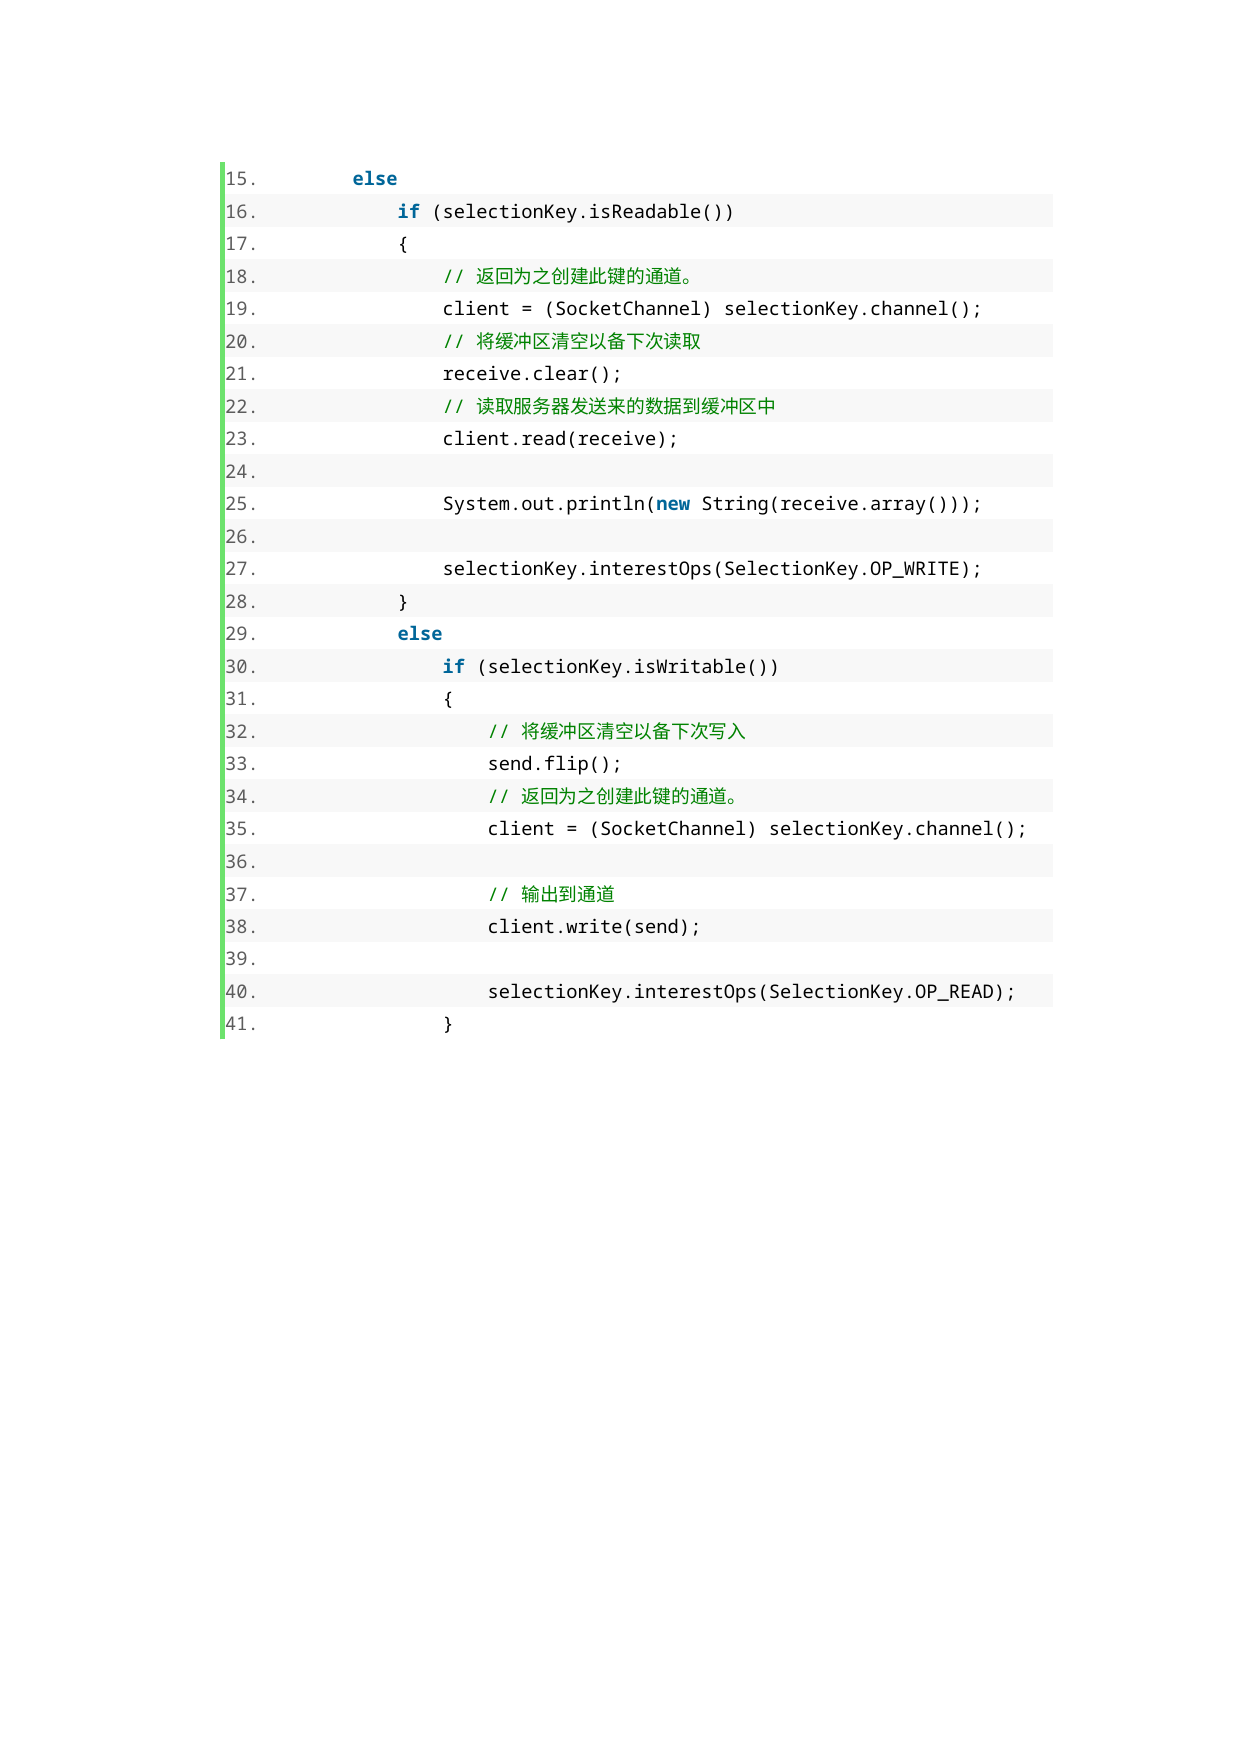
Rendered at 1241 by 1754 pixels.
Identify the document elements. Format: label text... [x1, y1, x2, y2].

list client.read(receive); [225, 422, 1053, 454]
list if (selectionKey.isWritable()) [225, 649, 1053, 682]
list // 将缓冲区清空以备下次读取 [225, 324, 1053, 357]
list receive.clear(); [225, 357, 1053, 389]
list client = (SocketChannel) selectionKey.channel(); [225, 812, 1053, 844]
list } [225, 1007, 1053, 1039]
list System.out.println(new String(receive.array())); [225, 487, 1053, 519]
list selectionKey.interestOps(SelectionKey.OP_READ); [225, 974, 1053, 1007]
list client = (SocketChannel) selectionKey.channel(); [225, 292, 1053, 324]
list // 将缓冲区清空以备下次写入 [225, 714, 1053, 747]
list send.flip(); [225, 747, 1053, 779]
list } [225, 584, 1053, 617]
list // 读取服务器发送来的数据到缓冲区中 [225, 389, 1053, 422]
list selectionKey.interestOps(SelectionKey.OP_WRITE); [225, 552, 1053, 584]
list client.write(send); [225, 909, 1053, 942]
list { [225, 227, 1053, 259]
list // 返回为之创建此键的通道。 [225, 259, 1053, 292]
list else [225, 617, 1053, 649]
list if (selectionKey.isReadable()) [225, 194, 1053, 227]
list // 输出到通道 [225, 877, 1053, 909]
list // 返回为之创建此键的通道。 [225, 779, 1053, 812]
list { [225, 682, 1053, 714]
list else [225, 162, 1053, 194]
